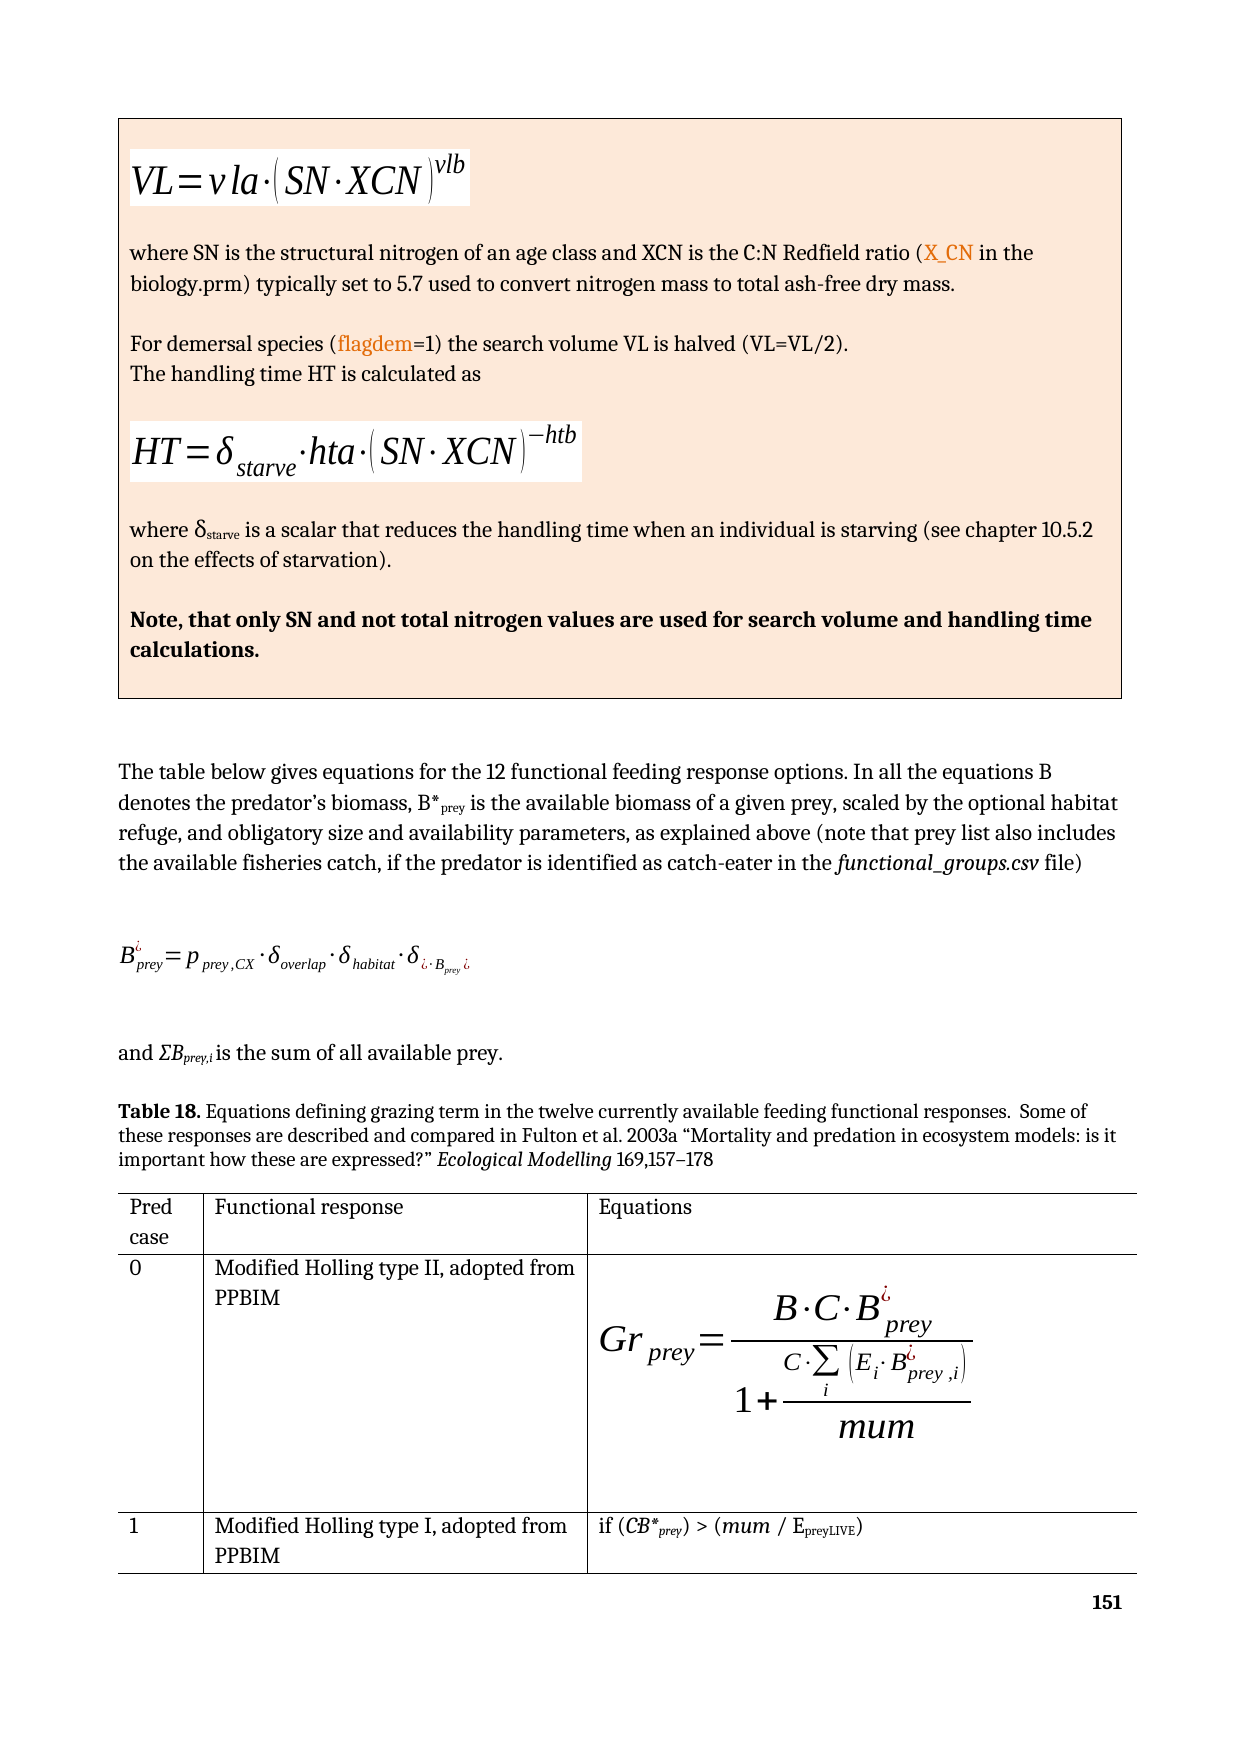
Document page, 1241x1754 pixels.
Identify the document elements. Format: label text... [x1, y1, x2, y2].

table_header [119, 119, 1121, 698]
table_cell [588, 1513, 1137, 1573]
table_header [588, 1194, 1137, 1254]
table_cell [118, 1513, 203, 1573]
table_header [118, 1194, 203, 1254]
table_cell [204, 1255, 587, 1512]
text and ∑Bprey,i is the sum of all available prey. [118, 1039, 1122, 1066]
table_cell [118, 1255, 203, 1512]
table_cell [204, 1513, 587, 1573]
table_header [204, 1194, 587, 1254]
text Table 18. Equations defining grazing term in the twelve currently available feeding functional responses. Some of these responses are described and compared in Fulton et al. 2003a “Mortality and predation in ecosystem models: is it important how these are expressed?” Ecological Modelling 169,157–178 [118, 1100, 1122, 1172]
text The table below gives equations for the 12 functional feeding response options. In all the equations B denotes the predator’s biomass, B*prey is the available biomass of a given prey, scaled by the optional habitat refuge, and obligatory size and availability parameters, as explained above (note that prey list also includes the available fisheries catch, if the predator is identified as catch-eater in the functional_groups.csv file) [118, 759, 1122, 876]
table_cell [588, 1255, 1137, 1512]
